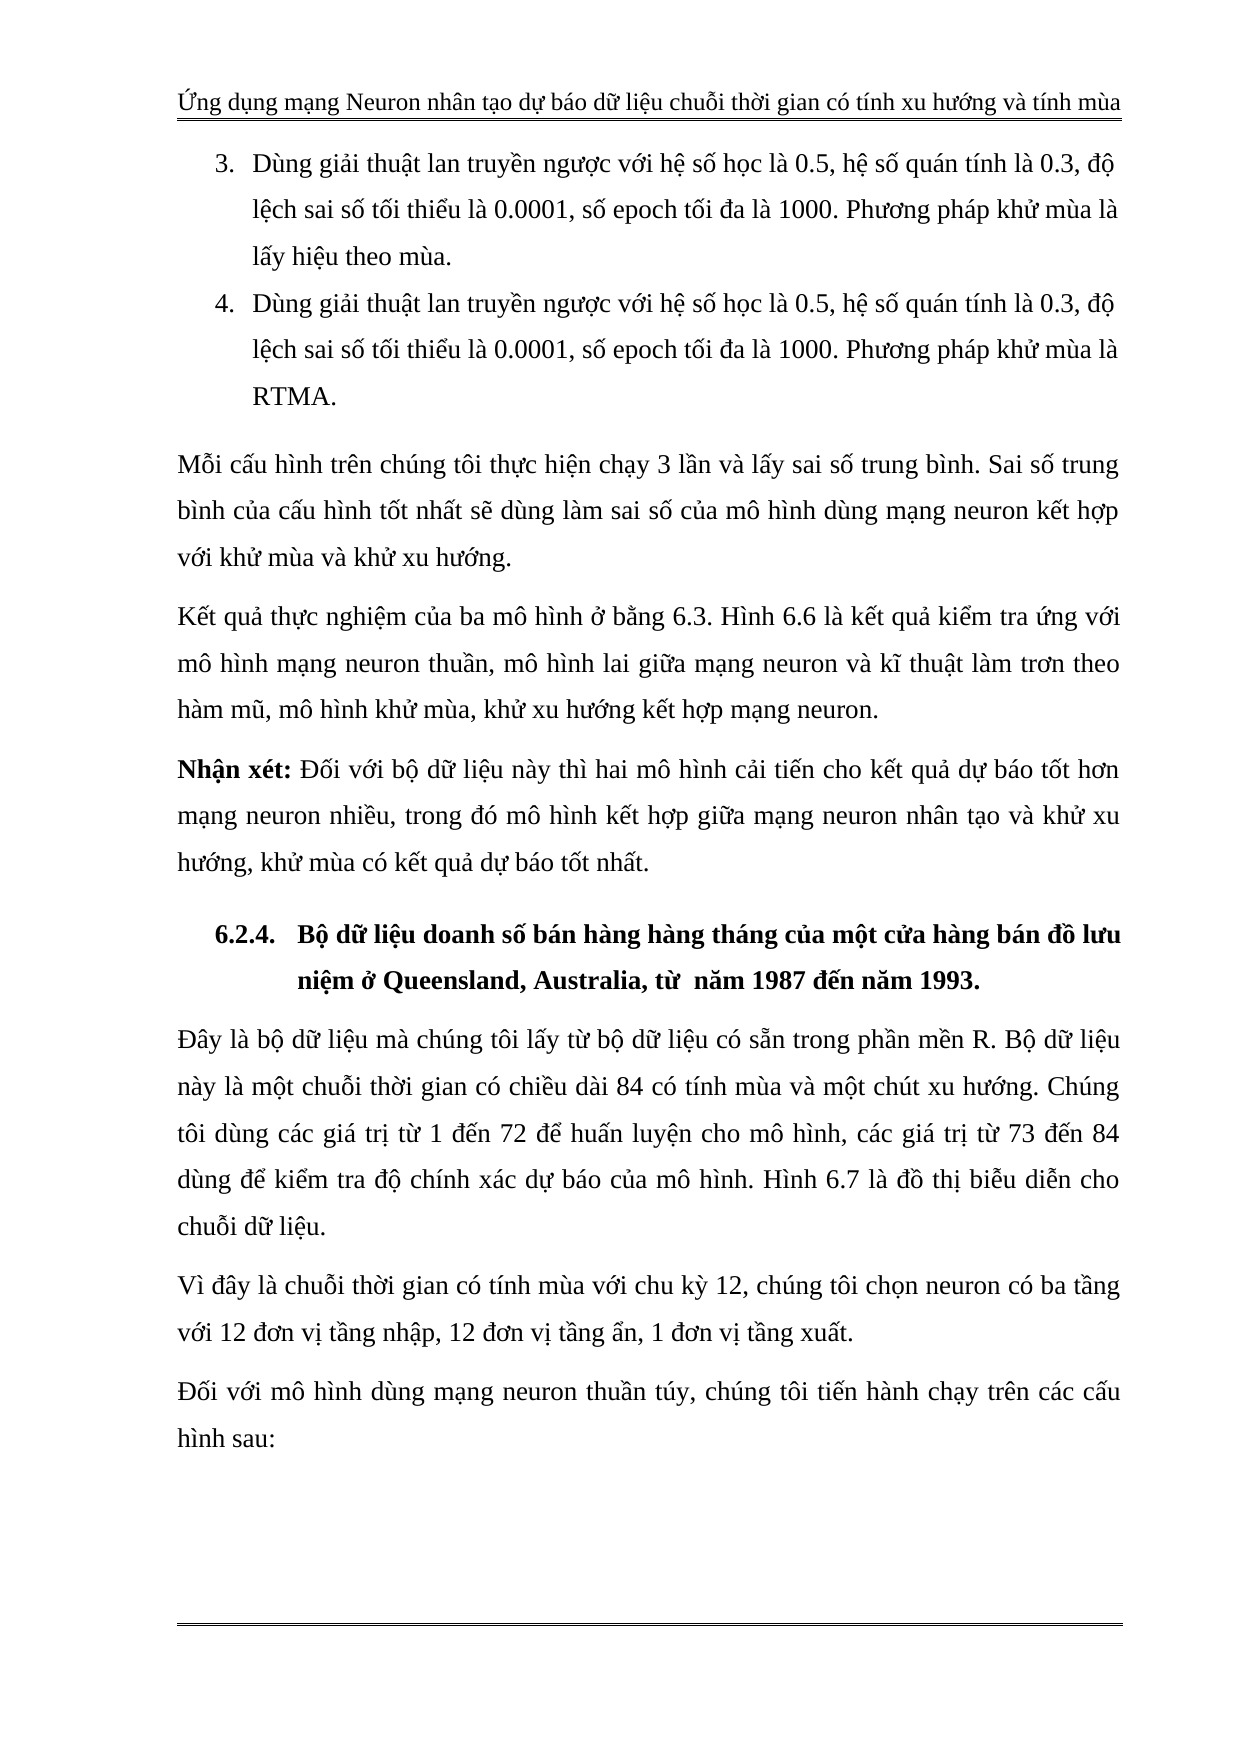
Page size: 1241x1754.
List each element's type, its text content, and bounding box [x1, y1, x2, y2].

text Nhận xét: Đối với bộ dữ liệu này thì hai mô hình cải tiến cho kết quả dự báo tốt hơn mạng neuron nhiều, trong đó mô hình kết hợp giữa mạng neuron nhân tạo và khử xu hướng, khử mùa có kết quả dự báo tốt nhất. [177, 753, 1122, 877]
text Đối với mô hình dùng mạng neuron thuần túy, chúng tôi tiến hành chạy trên các cấu hình sau: [177, 1375, 1122, 1453]
list Dùng giải thuật lan truyền ngược với hệ số học là 0.5, hệ số quán tính là 0.3, độ lệch sai số tối thiểu là 0.0001, số epoch tối đa là 1000. Phương pháp khử mùa là lấy hiệu theo mùa. [214, 147, 1122, 271]
text Đây là bộ dữ liệu mà chúng tôi lấy từ bộ dữ liệu có sẵn trong phần mền R. Bộ dữ liệu này là một chuỗi thời gian có chiều dài 84 có tính mùa và một chút xu hướng. Chúng tôi dùng các giá trị từ 1 đến 72 để huấn luyện cho mô hình, các giá trị từ 73 đến 84 dùng để kiểm tra độ chính xác dự báo của mô hình. Hình 6.7 là đồ thị biễu diễn cho chuỗi dữ liệu. [177, 1024, 1122, 1241]
subtitle Bộ dữ liệu doanh số bán hàng hàng tháng của một cửa hàng bán đồ lưu niệm ở Queensland, Australia, từ năm 1987 đến năm 1993. [214, 918, 1122, 996]
text Kết quả thực nghiệm của ba mô hình ở bằng 6.3. Hình 6.6 là kết quả kiểm tra ứng với mô hình mạng neuron thuần, mô hình lai giữa mạng neuron và kĩ thuật làm trơn theo hàm mũ, mô hình khử mùa, khử xu hướng kết hợp mạng neuron. [177, 600, 1122, 725]
list Dùng giải thuật lan truyền ngược với hệ số học là 0.5, hệ số quán tính là 0.3, độ lệch sai số tối thiểu là 0.0001, số epoch tối đa là 1000. Phương pháp khử mùa là RTMA. [214, 287, 1122, 411]
text Vì đây là chuỗi thời gian có tính mùa với chu kỳ 12, chúng tôi chọn neuron có ba tầng với 12 đơn vị tầng nhập, 12 đơn vị tầng ẩn, 1 đơn vị tầng xuất. [177, 1269, 1122, 1347]
text Mỗi cấu hình trên chúng tôi thực hiện chạy 3 lần và lấy sai số trung bình. Sai số trung bình của cấu hình tốt nhất sẽ dùng làm sai số của mô hình dùng mạng neuron kết hợp với khử mùa và khử xu hướng. [177, 448, 1122, 572]
